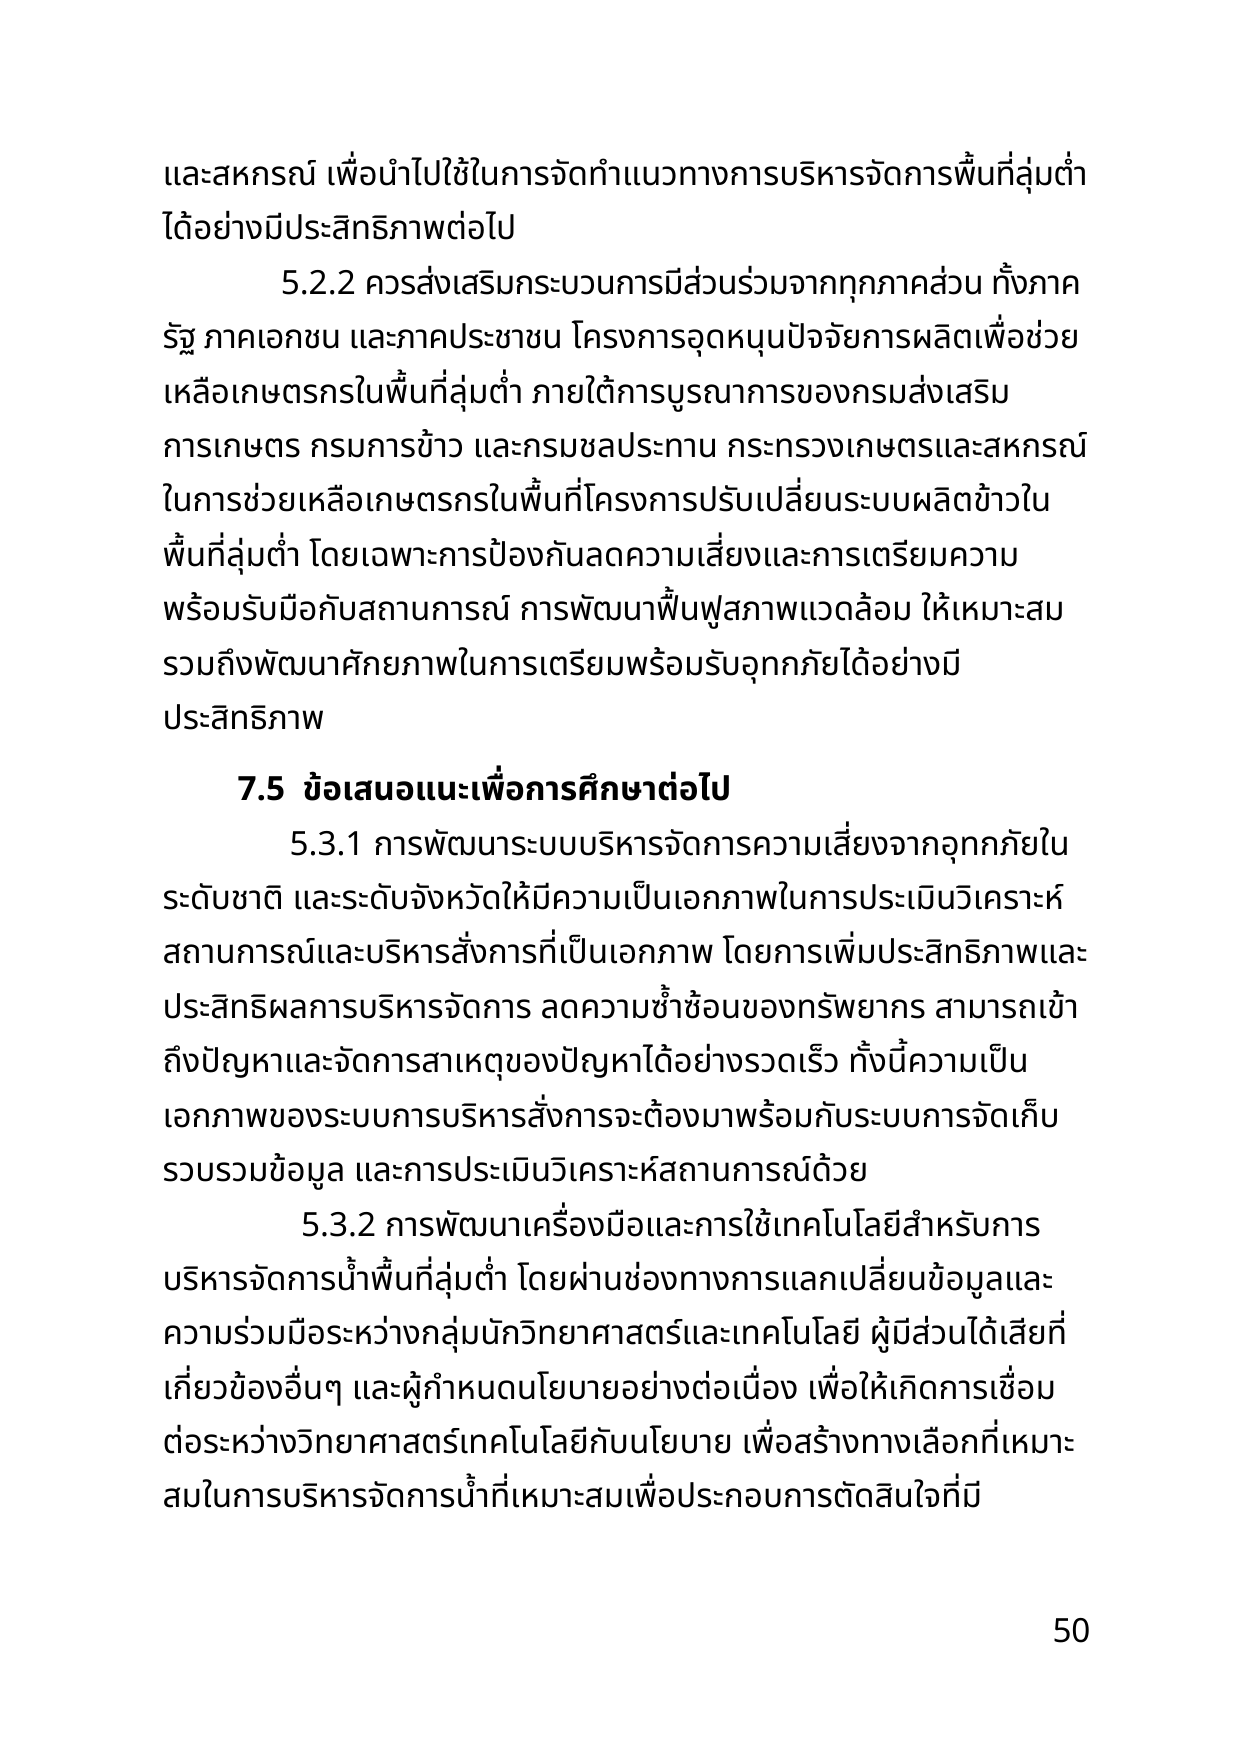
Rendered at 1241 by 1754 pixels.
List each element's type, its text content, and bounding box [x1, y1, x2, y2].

text 5.3.1 การพัฒนาระบบบริหารจัดการความเสี่ยงจากอุทกภัยในระดับชาติ และระดับจังหวัดให้มีความเป็นเอกภาพในการประเมินวิเคราะห์สถานการณ์และบริหารสั่งการที่เป็นเอกภาพ โดยการเพิ่มประสิทธิภาพและประสิทธิผลการบริหารจัดการ ลดความซ้ำซ้อนของทรัพยากร สามารถเข้าถึงปัญหาและจัดการสาเหตุของปัญหาได้อย่างรวดเร็ว ทั้งนี้ความเป็นเอกภาพของระบบการบริหารสั่งการจะต้องมาพร้อมกับระบบการจัดเก็บ รวบรวมข้อมูล และการประเมินวิเคราะห์สถานการณ์ด้วย [162, 819, 1090, 1196]
text 7.5 ข้อเสนอแนะเพื่อการศึกษาต่อไป [162, 765, 1090, 816]
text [162, 150, 1090, 255]
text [162, 1200, 1090, 1523]
text 5.2.2 ควรส่งเสริมกระบวนการมีส่วนร่วมจากทุกภาคส่วน ทั้งภาครัฐ ภาคเอกชน และภาคประชาชน โครงการอุดหนุนปัจจัยการผลิตเพื่อช่วยเหลือเกษตรกรในพื้นที่ลุ่มต่ำ ภายใต้การบูรณาการของกรมส่งเสริมการเกษตร กรมการข้าว และกรมชลประทาน กระทรวงเกษตรและสหกรณ์ ในการช่วยเหลือเกษตรกรในพื้นที่โครงการปรับเปลี่ยนระบบผลิตข้าวในพื้นที่ลุ่มต่ำ โดยเฉพาะการป้องกันลดความเสี่ยงและการเตรียมความพร้อมรับมือกับสถานการณ์ การพัฒนาฟื้นฟูสภาพแวดล้อม ให้เหมาะสม รวมถึงพัฒนาศักยภาพในการเตรียมพร้อมรับอุทกภัยได้อย่างมีประสิทธิภาพ [162, 259, 1090, 744]
